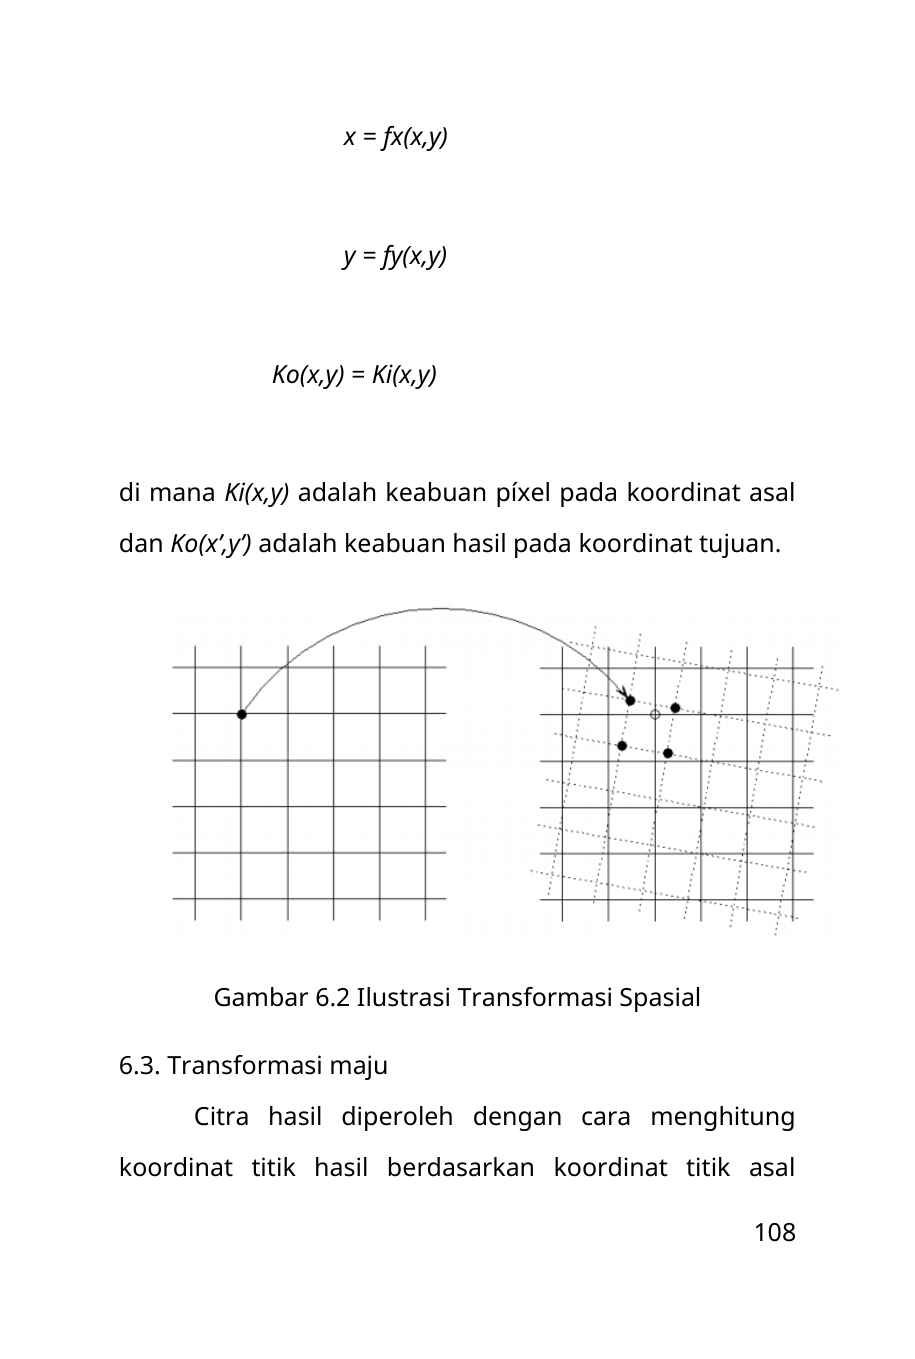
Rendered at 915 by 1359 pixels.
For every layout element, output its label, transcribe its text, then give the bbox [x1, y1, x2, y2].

subtitle 6.3. Transformasi maju [119, 1048, 796, 1082]
text Gambar 6.2 Ilustrasi Transformasi Spasial [119, 980, 796, 1014]
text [119, 1099, 796, 1184]
text Ko(x,y) = Ki(x,y) [119, 356, 796, 441]
text y = fy(x,y) [119, 237, 796, 323]
picture [118, 593, 864, 947]
text di mana Ki(x,y) adalah keabuan píxel pada koordinat asal dan Ko(x’,y’) adalah keabuan hasil pada koordinat tujuan. [119, 475, 796, 560]
text x = fx(x,y) [119, 119, 796, 204]
